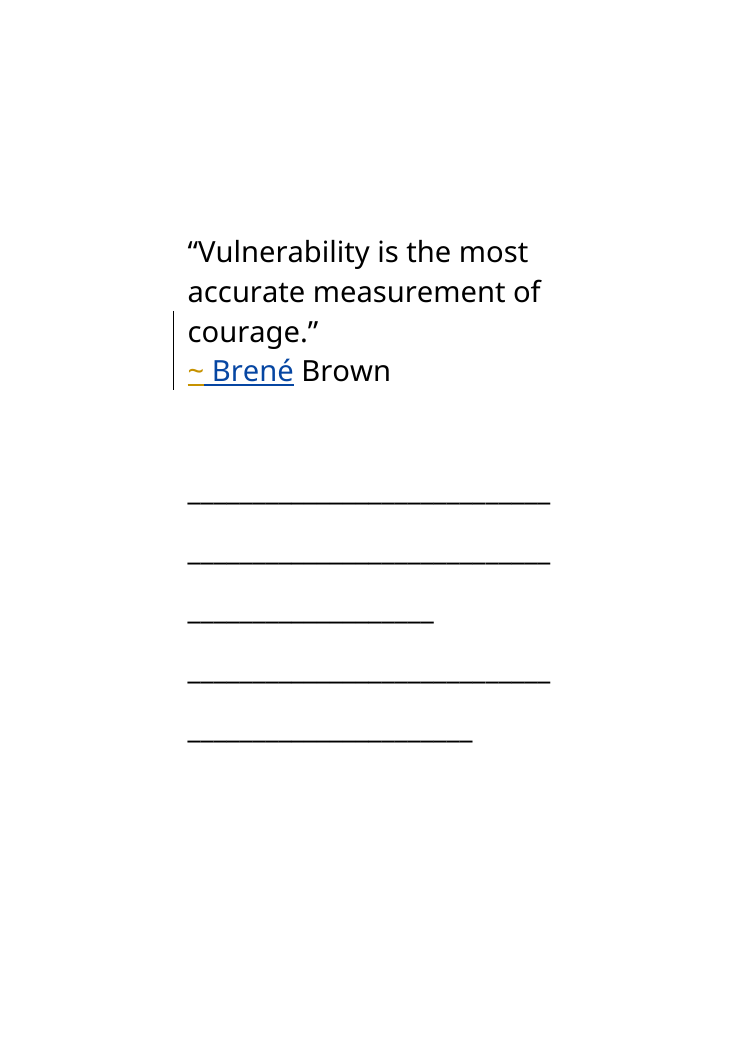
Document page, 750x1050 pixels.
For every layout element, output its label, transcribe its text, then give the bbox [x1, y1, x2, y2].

text __________________________________________________ [187, 648, 562, 747]
text ___________________________________________________________________________ [187, 470, 562, 628]
text Brown [187, 351, 562, 390]
text “Vulnerability is the most accurate measurement of courage.” [187, 232, 562, 351]
